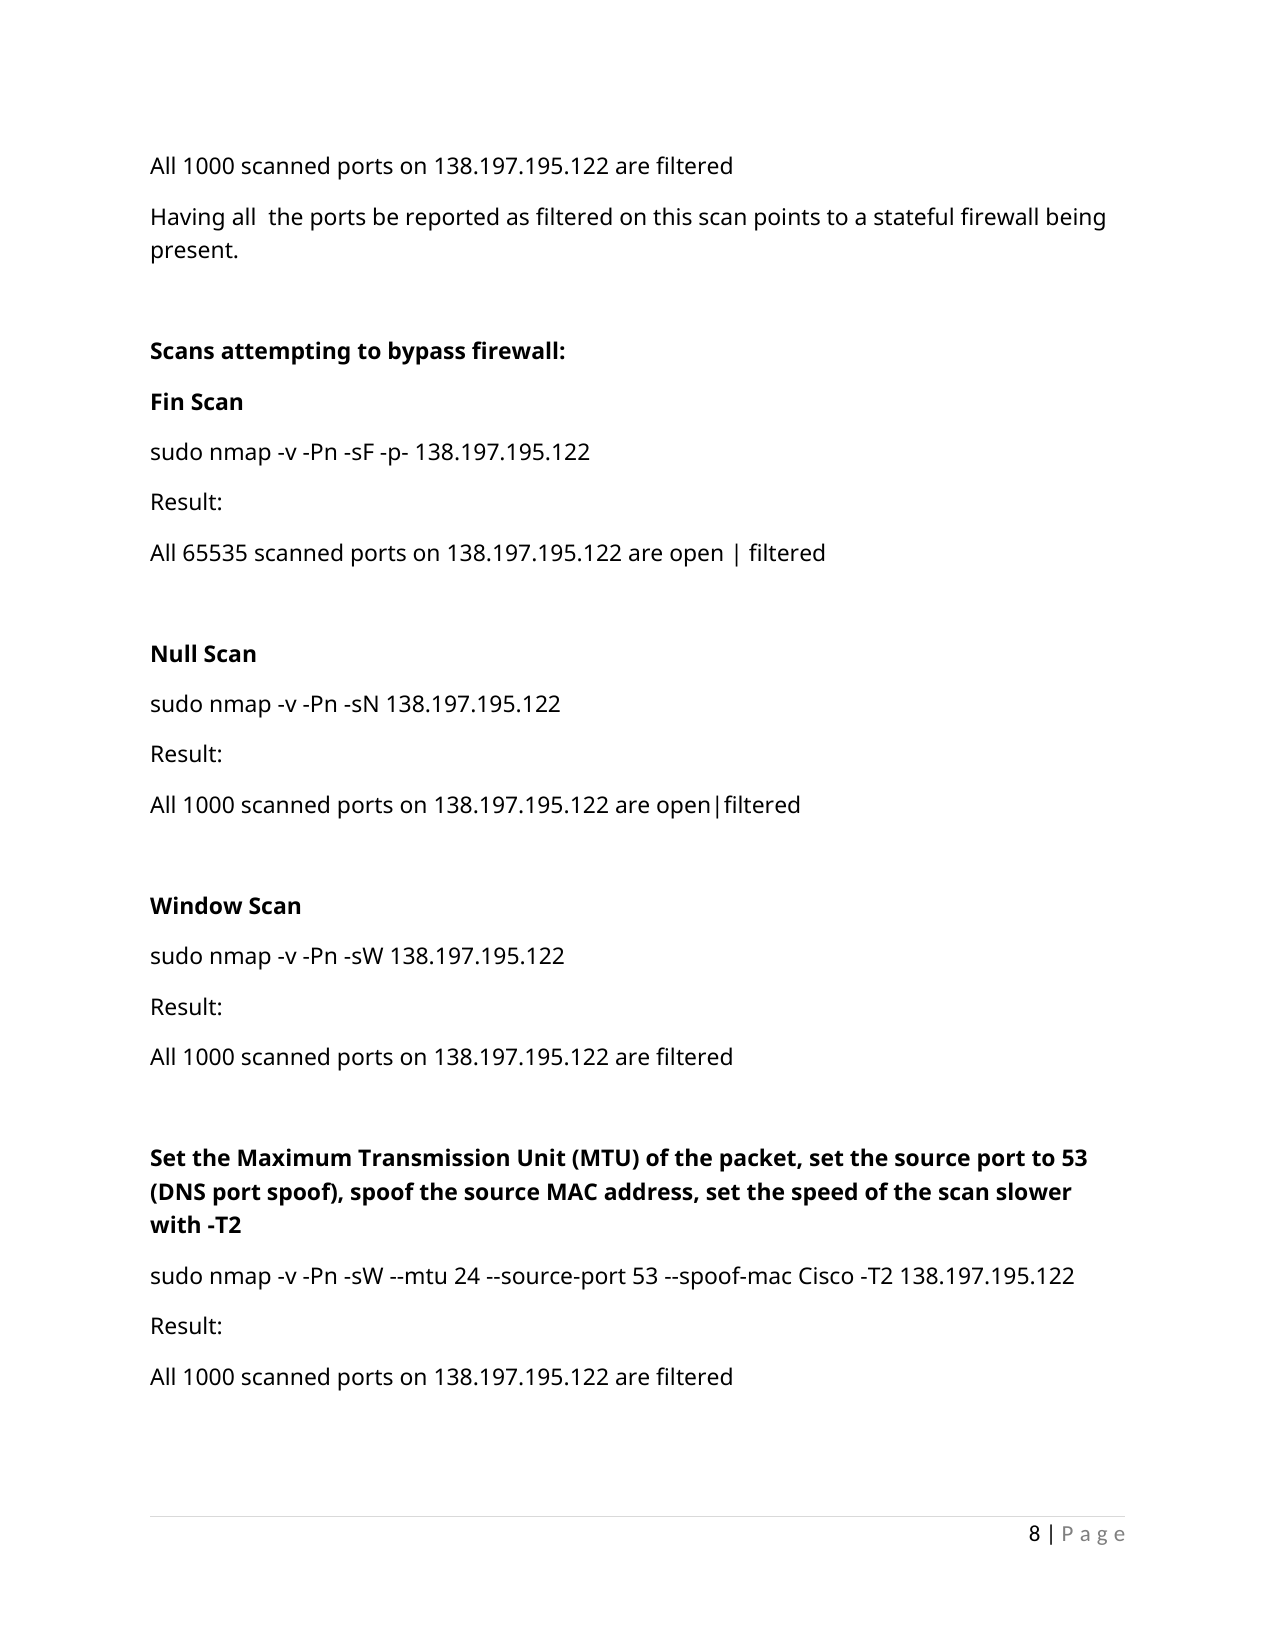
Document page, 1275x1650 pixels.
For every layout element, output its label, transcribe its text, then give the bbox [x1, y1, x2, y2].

text Scans attempting to bypass firewall: [150, 335, 1125, 366]
text Having all the ports be reported as filtered on this scan points to a stateful firewall being present. [150, 200, 1125, 265]
text Null Scan [150, 637, 1125, 669]
text Result: [150, 990, 1125, 1022]
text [150, 1360, 1125, 1392]
text sudo nmap -v -Pn -sN 138.197.195.122 [150, 688, 1125, 719]
text Window Scan [150, 889, 1125, 921]
text All 1000 scanned ports on 138.197.195.122 are filtered [150, 1041, 1125, 1072]
text Result: [150, 1310, 1125, 1341]
text Result: [150, 738, 1125, 769]
text Result: [150, 486, 1125, 517]
text All 1000 scanned ports on 138.197.195.122 are open|filtered [150, 789, 1125, 820]
text All 1000 scanned ports on 138.197.195.122 are filtered [150, 150, 1125, 181]
text Fin Scan [150, 385, 1125, 417]
text Set the Maximum Transmission Unit (MTU) of the packet, set the source port to 53 (DNS port spoof), spoof the source MAC address, set the speed of the scan slower with -T2 [150, 1142, 1125, 1240]
text sudo nmap -v -Pn -sW --mtu 24 --source-port 53 --spoof-mac Cisco -T2 138.197.195.122 [150, 1259, 1125, 1291]
text All 65535 scanned ports on 138.197.195.122 are open | filtered [150, 537, 1125, 568]
text sudo nmap -v -Pn -sW 138.197.195.122 [150, 940, 1125, 971]
text sudo nmap -v -Pn -sF -p- 138.197.195.122 [150, 436, 1125, 467]
